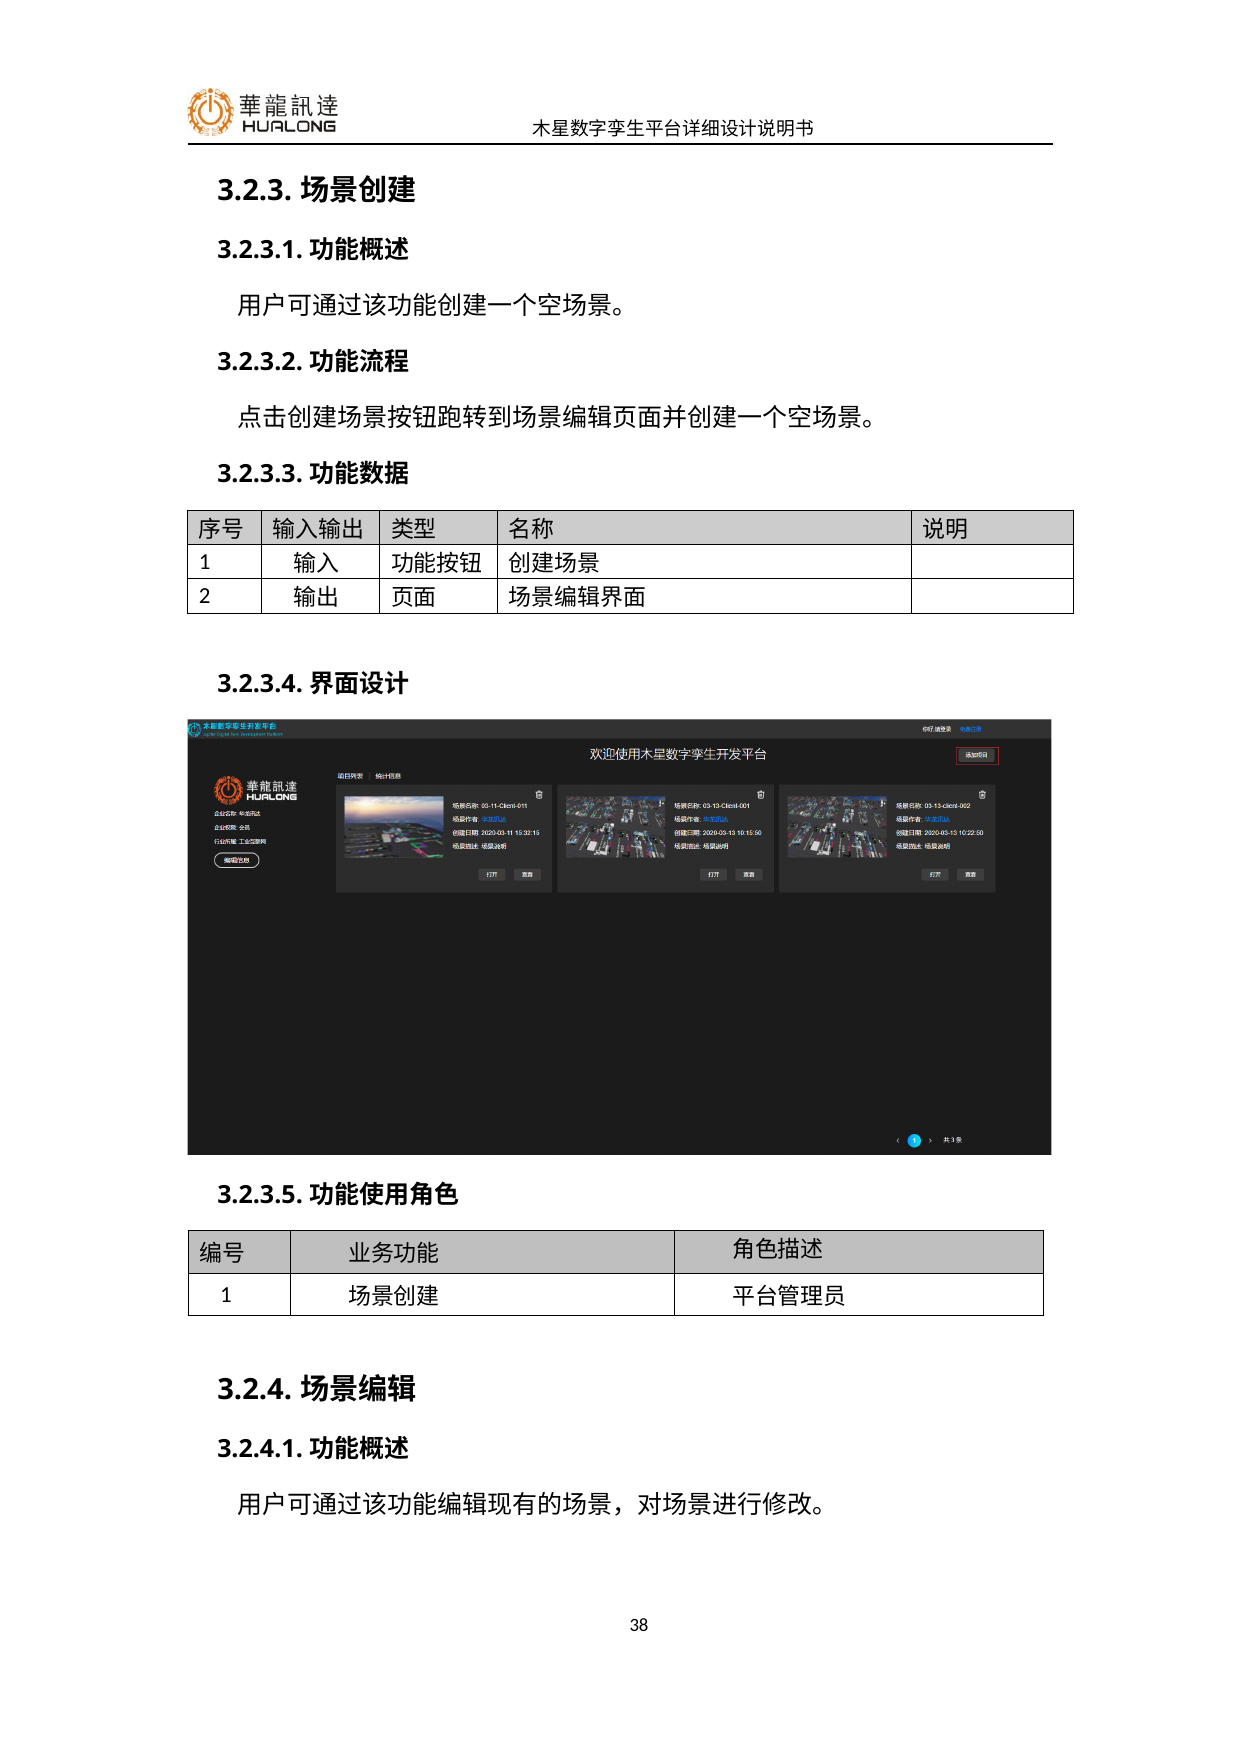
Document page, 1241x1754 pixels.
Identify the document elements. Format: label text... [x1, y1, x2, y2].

subtitle 界面设计 [217, 663, 1053, 699]
table_cell 2 [188, 579, 261, 612]
subtitle 功能使用角色 [217, 1174, 1053, 1210]
table_cell [912, 579, 1073, 612]
picture [187, 719, 1052, 1155]
table_cell 平台管理员 [675, 1274, 1043, 1315]
table_header 编号 [189, 1231, 290, 1273]
table_header 角色描述 [675, 1231, 1043, 1273]
picture [187, 88, 338, 136]
table_header 名称 [498, 511, 911, 544]
table_cell 1 [189, 1274, 290, 1315]
subtitle 功能流程 [217, 341, 1053, 378]
table_header 输入输出 [262, 511, 379, 544]
subtitle 功能概述 [217, 1429, 1053, 1465]
table_cell 场景创建 [291, 1274, 674, 1315]
text 用户可通过该功能编辑现有的场景，对场景进行修改。 [187, 1485, 1053, 1521]
table_cell 创建场景 [498, 545, 911, 578]
text 点击创建场景按钮跑转到场景编辑页面并创建一个空场景。 [187, 397, 1053, 434]
table_cell 页面 [380, 579, 497, 612]
table_cell 1 [188, 545, 261, 578]
subtitle 功能数据 [217, 453, 1053, 490]
table_cell 输入 [262, 545, 379, 578]
subtitle 场景创建 [217, 167, 1053, 209]
table_header 业务功能 [291, 1231, 674, 1273]
subtitle 场景编辑 [217, 1366, 1053, 1408]
table_cell 场景编辑界面 [498, 579, 911, 612]
table_cell 输出 [262, 579, 379, 612]
table_cell [912, 545, 1073, 578]
subtitle 功能概述 [217, 229, 1053, 266]
table_cell 功能按钮 [380, 545, 497, 578]
table_header 说明 [912, 511, 1073, 544]
table_header 序号 [188, 511, 261, 544]
text 用户可通过该功能创建一个空场景。 [187, 285, 1053, 322]
table_header 类型 [380, 511, 497, 544]
